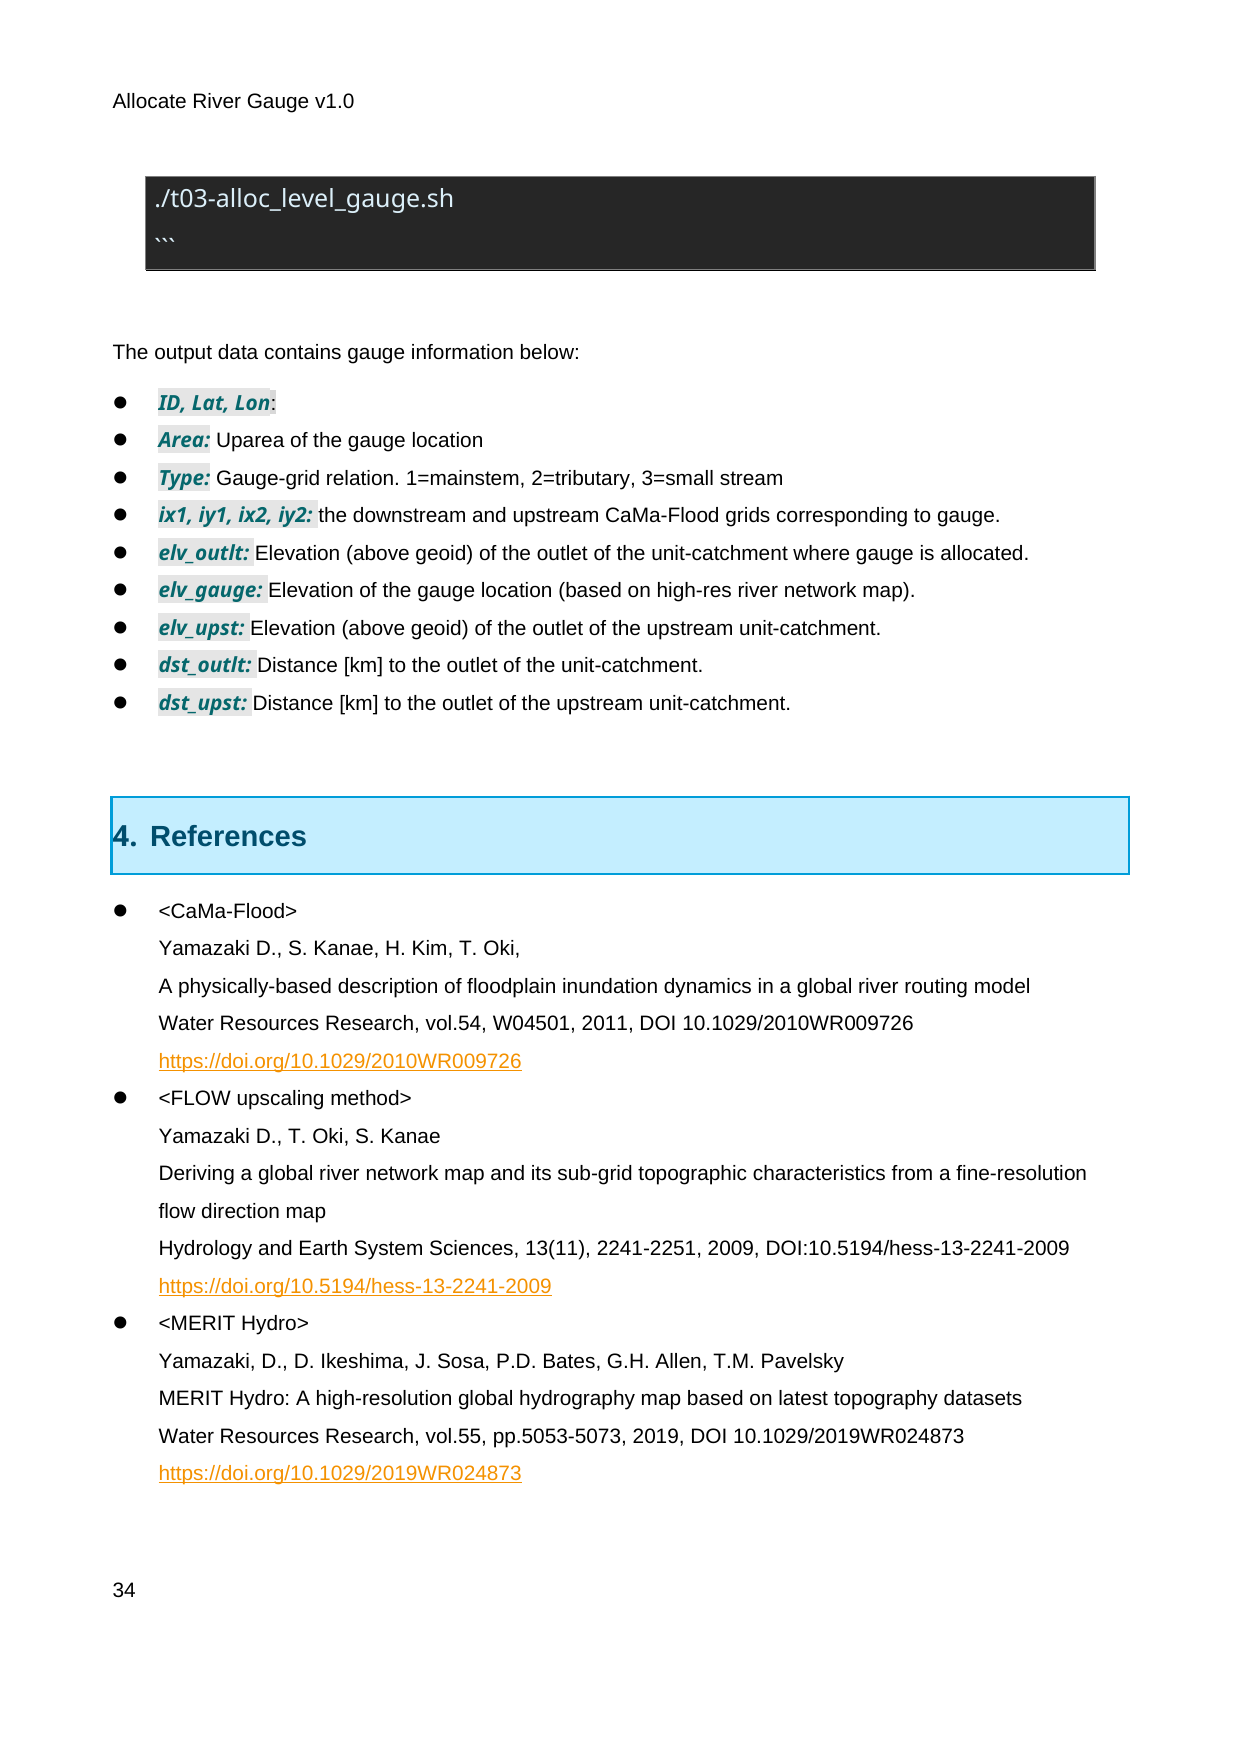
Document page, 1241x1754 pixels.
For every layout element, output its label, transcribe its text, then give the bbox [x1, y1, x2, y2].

list Area: Uparea of the gauge location [112, 421, 1128, 458]
subtitle References [113, 798, 1128, 873]
list Type: Gauge-grid relation. 1=mainstem, 2=tributary, 3=small stream [112, 458, 1128, 496]
list ix1, iy1, ix2, iy2: the downstream and upstream CaMa-Flood grids corresponding to gauge. [112, 496, 1128, 533]
list dst_outlt: Distance [km] to the outlet of the unit-catchment. [112, 646, 1128, 683]
text The output data contains gauge information below: [112, 333, 1128, 371]
text ./t03-alloc_level_gauge.sh [146, 177, 1094, 216]
list ID, Lat, Lon: [112, 383, 1128, 421]
list <MERIT Hydro> Yamazaki, D., D. Ikeshima, J. Sosa, P.D. Bates, G.H. Allen, T.M. Pavelsky MERIT Hydro: A high-resolution global hydrography map based on latest topography datasets Water Resources Research, vol.55, pp.5053-5073, 2019, DOI 10.1029/2019WR024873 https://doi.org/10.1029/2019WR024873 [112, 1304, 1128, 1492]
text ``` [146, 226, 1094, 269]
list elv_upst: Elevation (above geoid) of the outlet of the upstream unit-catchment. [112, 608, 1128, 646]
list elv_outlt: Elevation (above geoid) of the outlet of the unit-catchment where gauge is allocated. [112, 533, 1128, 571]
list elv_gauge: Elevation of the gauge location (based on high-res river network map). [112, 571, 1128, 608]
list dst_upst: Distance [km] to the outlet of the upstream unit-catchment. [112, 683, 1128, 721]
list <CaMa-Flood> Yamazaki D., S. Kanae, H. Kim, T. Oki, A physically-based description of floodplain inundation dynamics in a global river routing model Water Resources Research, vol.54, W04501, 2011, DOI 10.1029/2010WR009726 https://doi.org/10.1029/2010WR009726 [112, 892, 1128, 1079]
list <FLOW upscaling method> Yamazaki D., T. Oki, S. Kanae Deriving a global river network map and its sub-grid topographic characteristics from a fine-resolution flow direction map Hydrology and Earth System Sciences, 13(11), 2241-2251, 2009, DOI:10.5194/hess-13-2241-2009 https://doi.org/10.5194/hess-13-2241-2009 [112, 1079, 1128, 1304]
